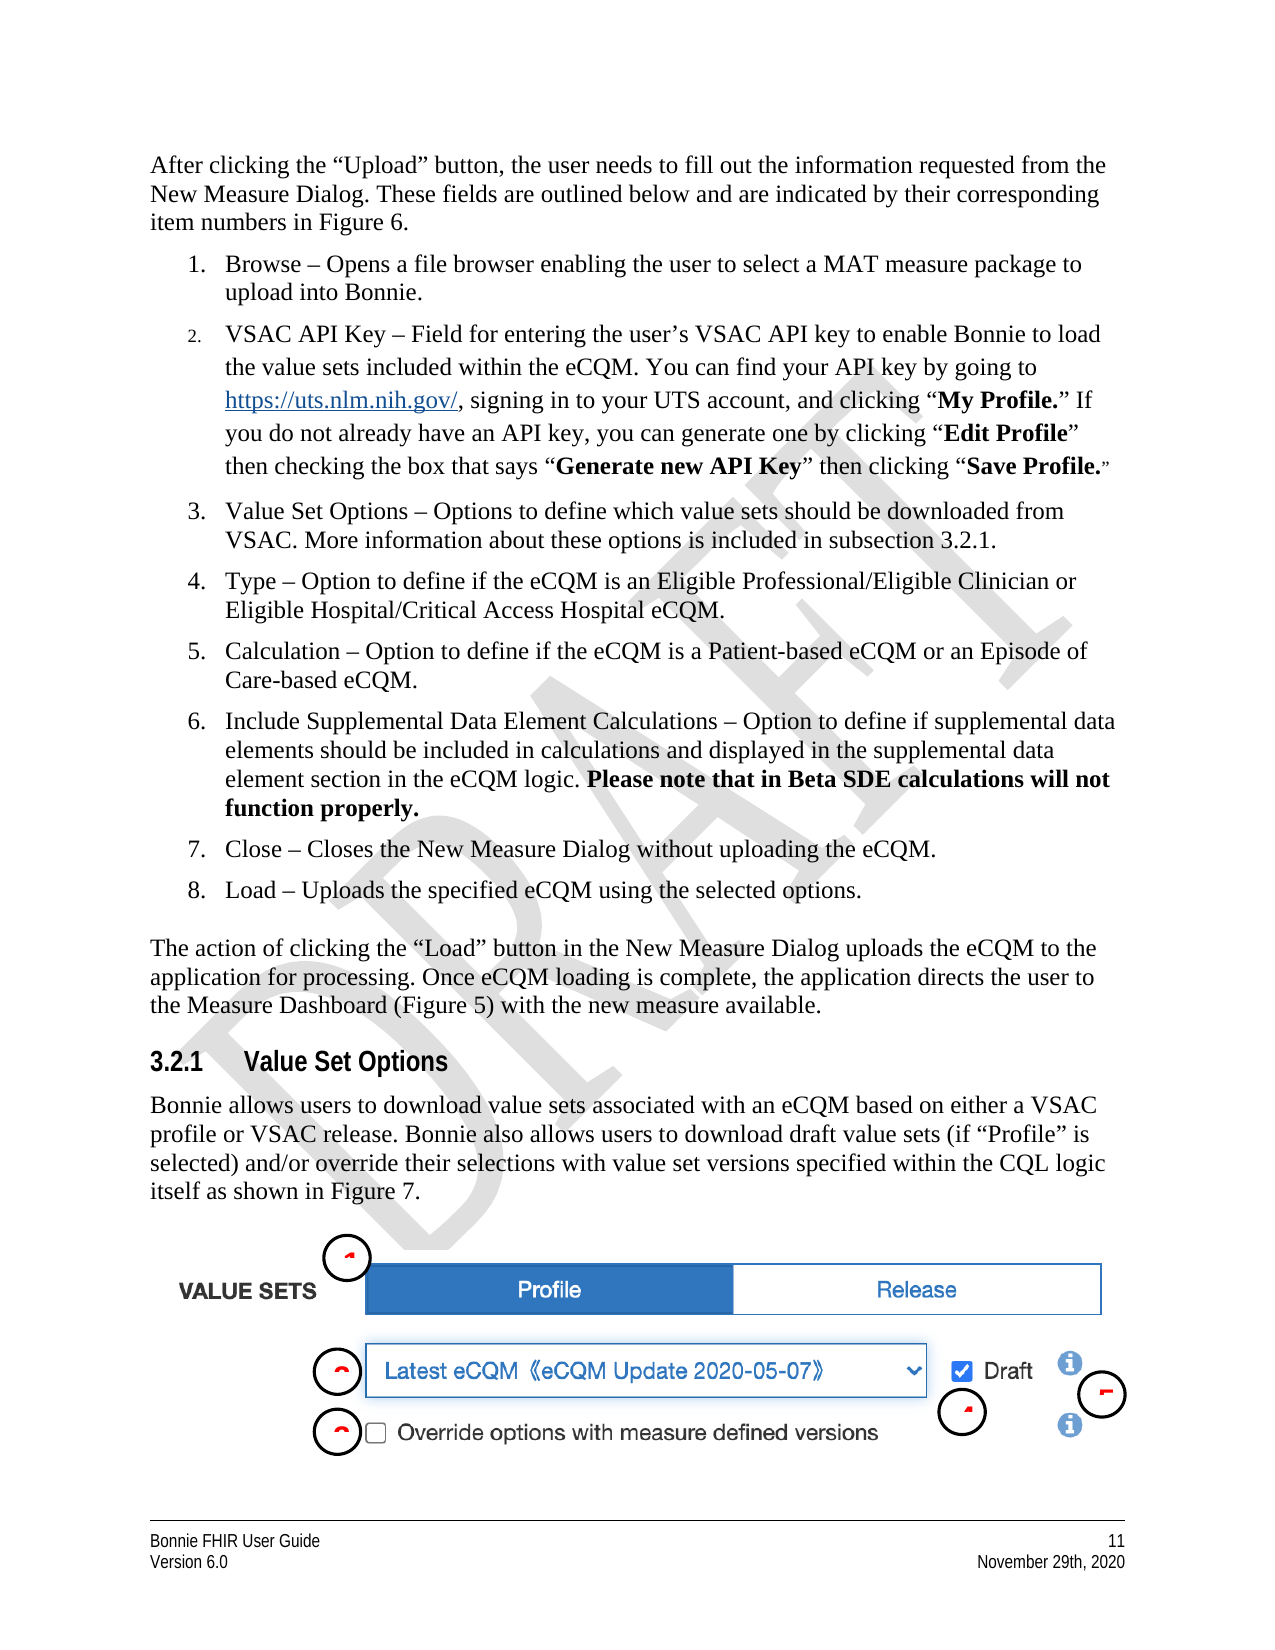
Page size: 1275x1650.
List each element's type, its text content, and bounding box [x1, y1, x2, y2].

text The action of clicking the “Load” button in the New Measure Dialog uploads the eCQM to the application for processing. Once eCQM loading is complete, the application directs the user to the Measure Dashboard (Figure 5) with the new measure available. [150, 933, 1125, 1019]
list Type – Option to define if the eCQM is an Eligible Professional/Eligible Clinician or Eligible Hospital/Critical Access Hospital eCQM. [187, 566, 1125, 624]
list Load – Uploads the specified eCQM using the selected options. [187, 875, 1125, 904]
list Close – Closes the New Measure Dialog without uploading the eCQM. [187, 834, 1125, 863]
list Browse – Opens a file browser enabling the user to select a MAT measure package to upload into Bonnie. [187, 249, 1125, 306]
text After clicking the “Upload” button, the user needs to fill out the information requested from the New Measure Dialog. These fields are outlined below and are indicated by their corresponding item numbers in Figure 6. [150, 150, 1125, 236]
list Include Supplemental Data Element Calculations – Option to define if supplemental data elements should be included in calculations and displayed in the supplemental data element section in the eCQM logic. Please note that in Beta SDE calculations will not function properly. [187, 706, 1125, 821]
list Value Set Options – Options to define which value sets should be downloaded from VSAC. More information about these options is included in subsection 3.2.1. [187, 496, 1125, 554]
subtitle Value Set Options [150, 1044, 1125, 1078]
picture [150, 1250, 1111, 1474]
list VSAC API Key – Field for entering the user’s VSAC API key to enable Bonnie to load the value sets included within the eCQM. You can find your API key by going to https://uts.nlm.nih.gov/, signing in to your UTS account, and clicking “My Profile.” If you do not already have an API key, you can generate one by clicking “Edit Profile” then checking the box that says “Generate new API Key” then clicking “Save Profile.” [187, 319, 1125, 479]
text Bonnie allows users to download value sets associated with an eCQM based on either a VSAC profile or VSAC release. Bonnie also allows users to download draft value sets (if “Profile” is selected) and/or override their selections with value set versions specified within the CQL logic itself as shown in Figure 7. [150, 1090, 1125, 1205]
list Calculation – Option to define if the eCQM is a Patient-based eCQM or an Episode of Care-based eCQM. [187, 636, 1125, 694]
